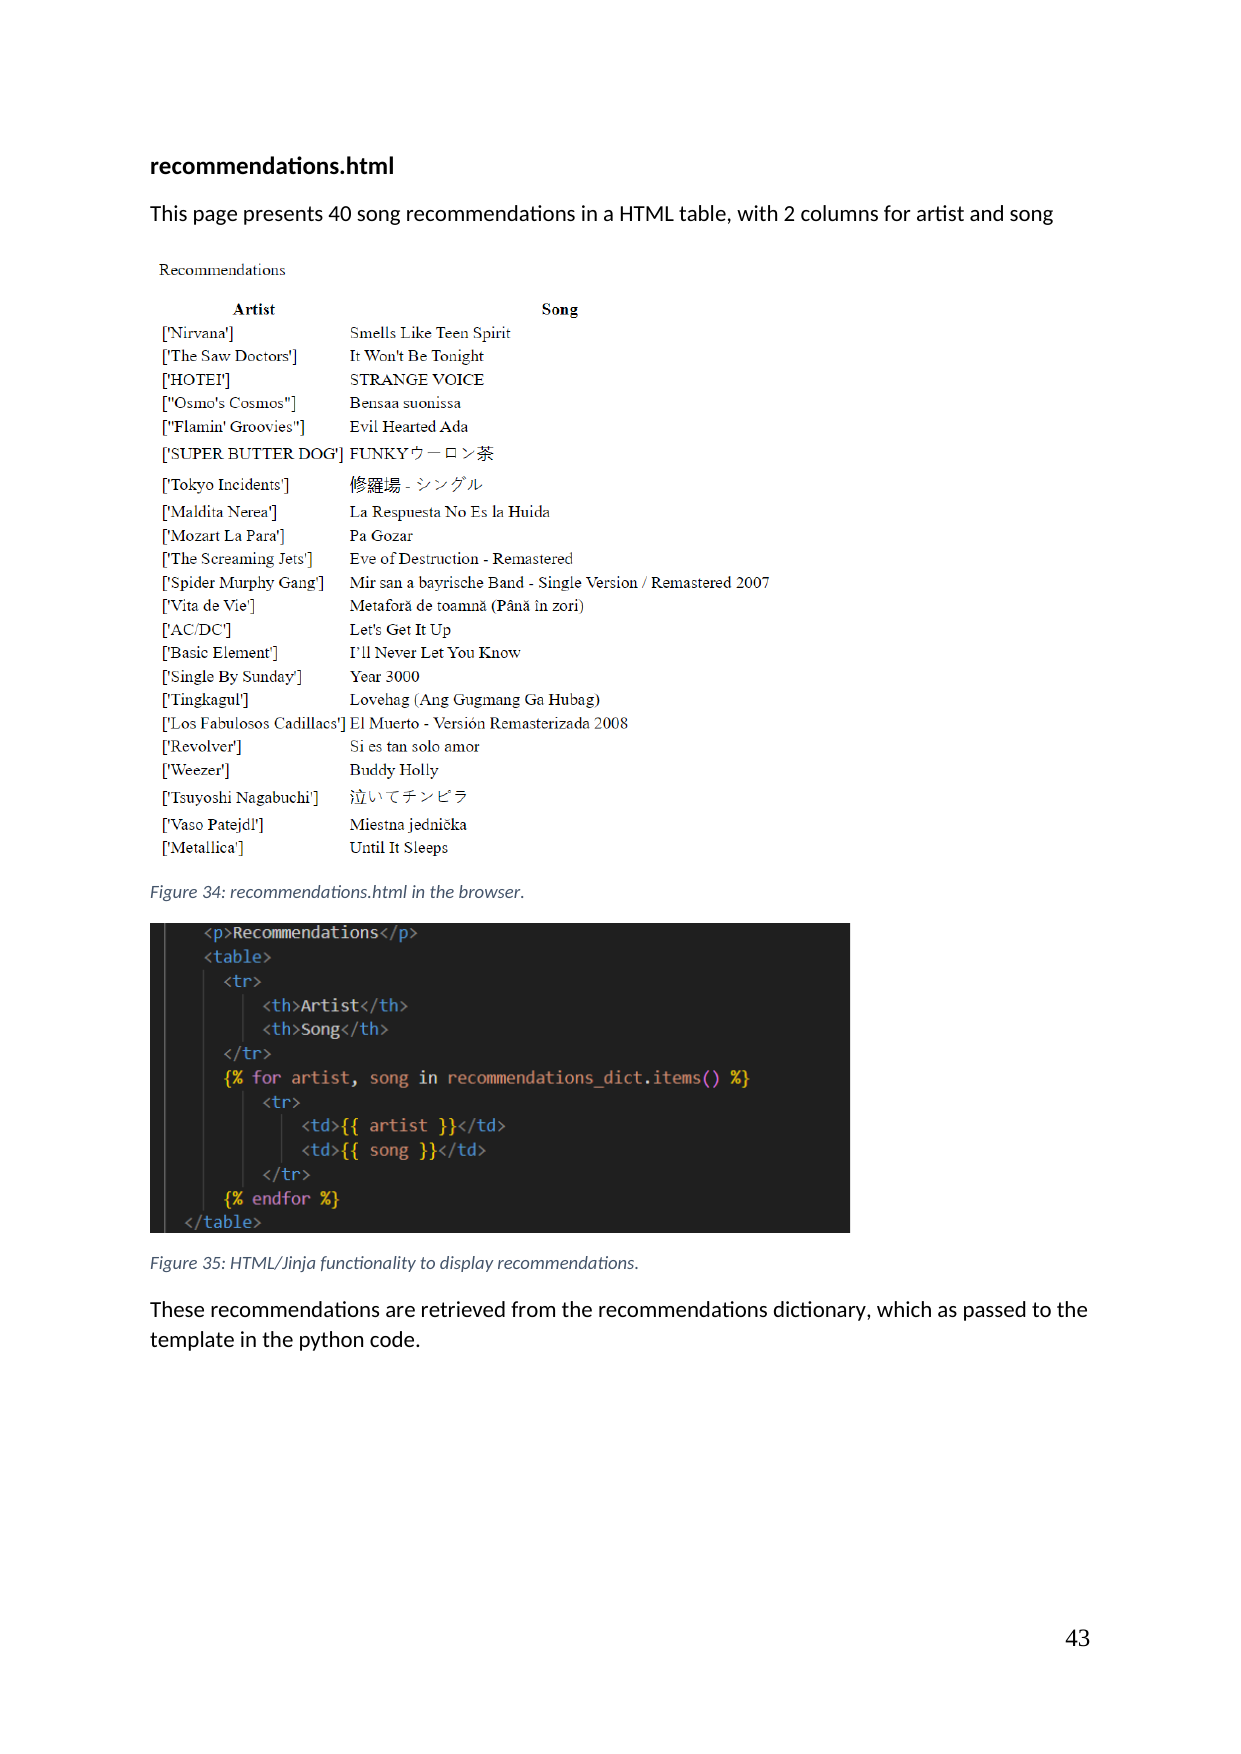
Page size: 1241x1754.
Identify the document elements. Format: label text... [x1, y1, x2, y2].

picture [150, 923, 851, 1233]
text This page presents 40 song recommendations in a HTML table, with 2 columns for artist and song [150, 199, 1090, 228]
text These recommendations are retrieved from the recommendations dictionary, which as passed to the template in the python code. [150, 1295, 1090, 1353]
text recommendations.html [150, 150, 1090, 181]
picture [150, 246, 830, 861]
